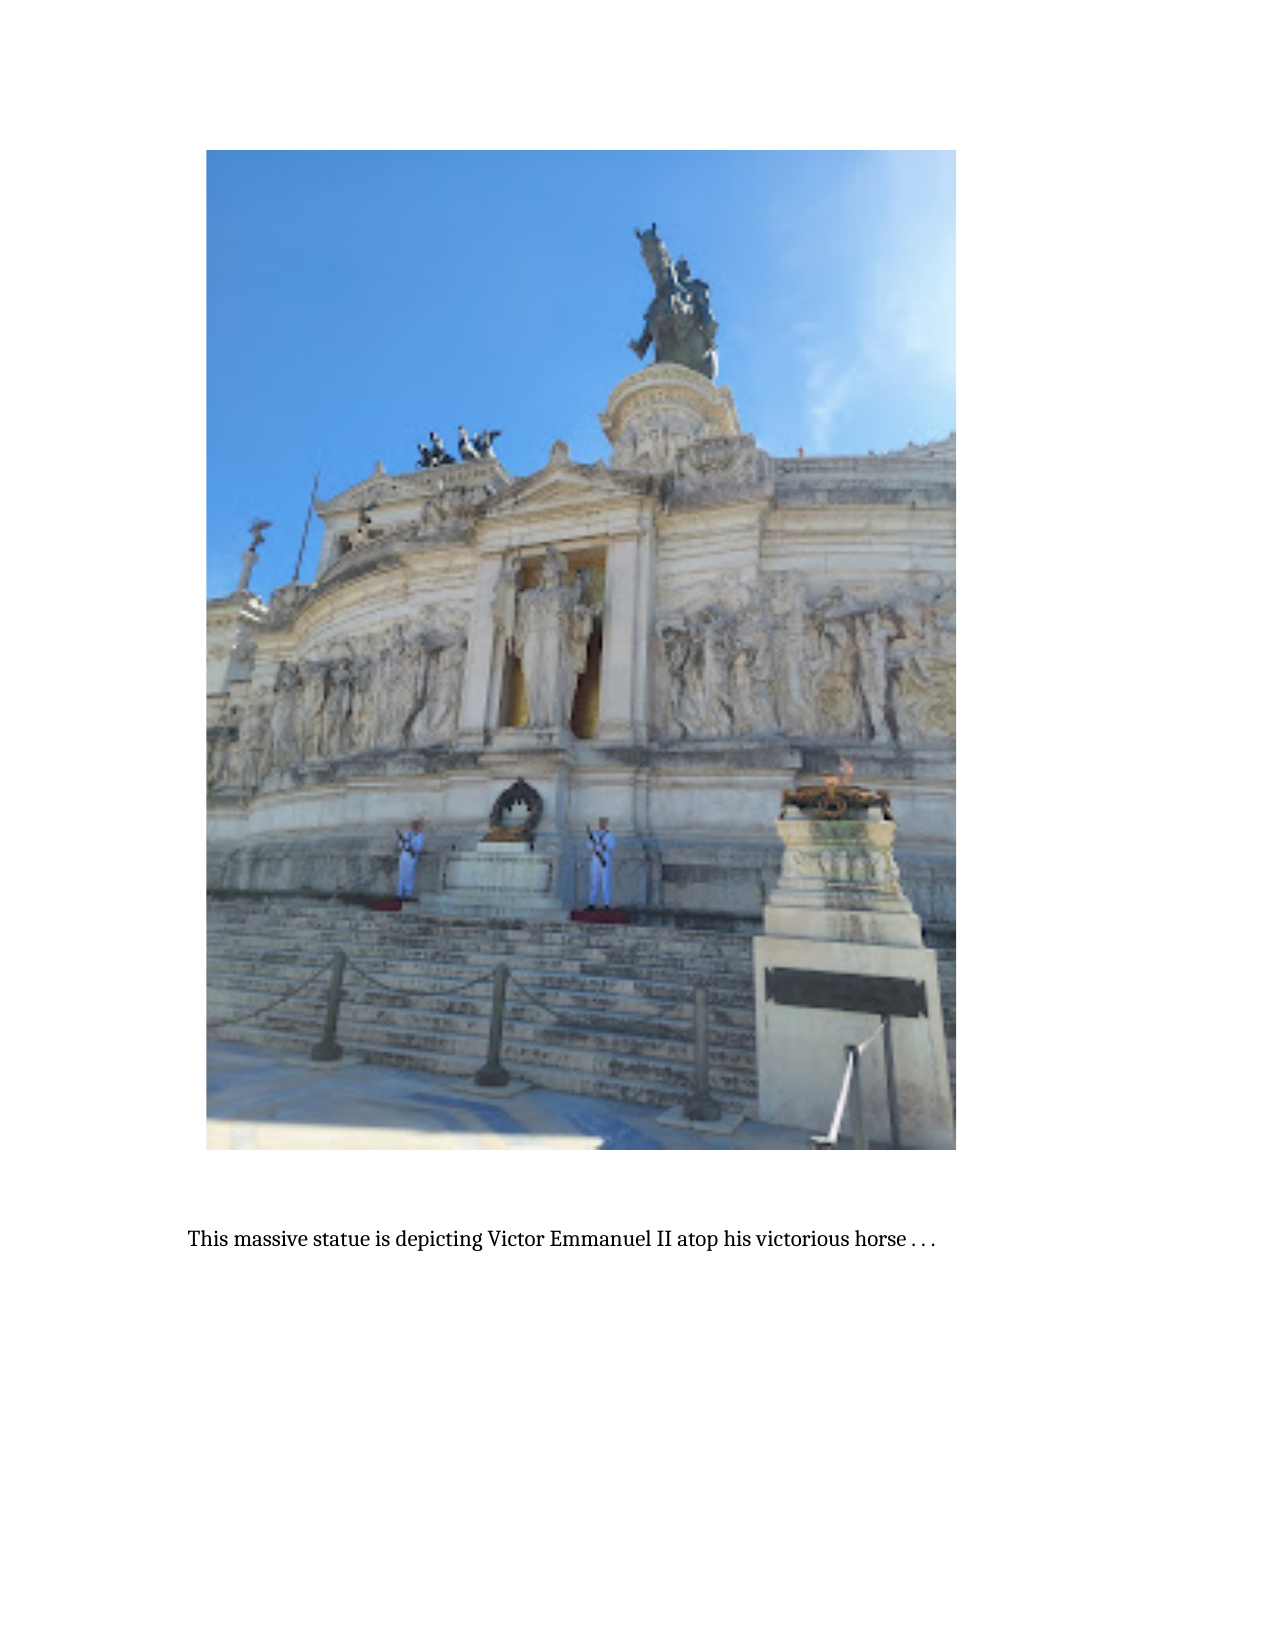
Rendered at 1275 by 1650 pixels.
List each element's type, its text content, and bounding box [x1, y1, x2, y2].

picture [206, 150, 957, 1150]
text This massive statue is depicting Victor Emmanuel II atop his victorious horse . . . [187, 1226, 1087, 1252]
